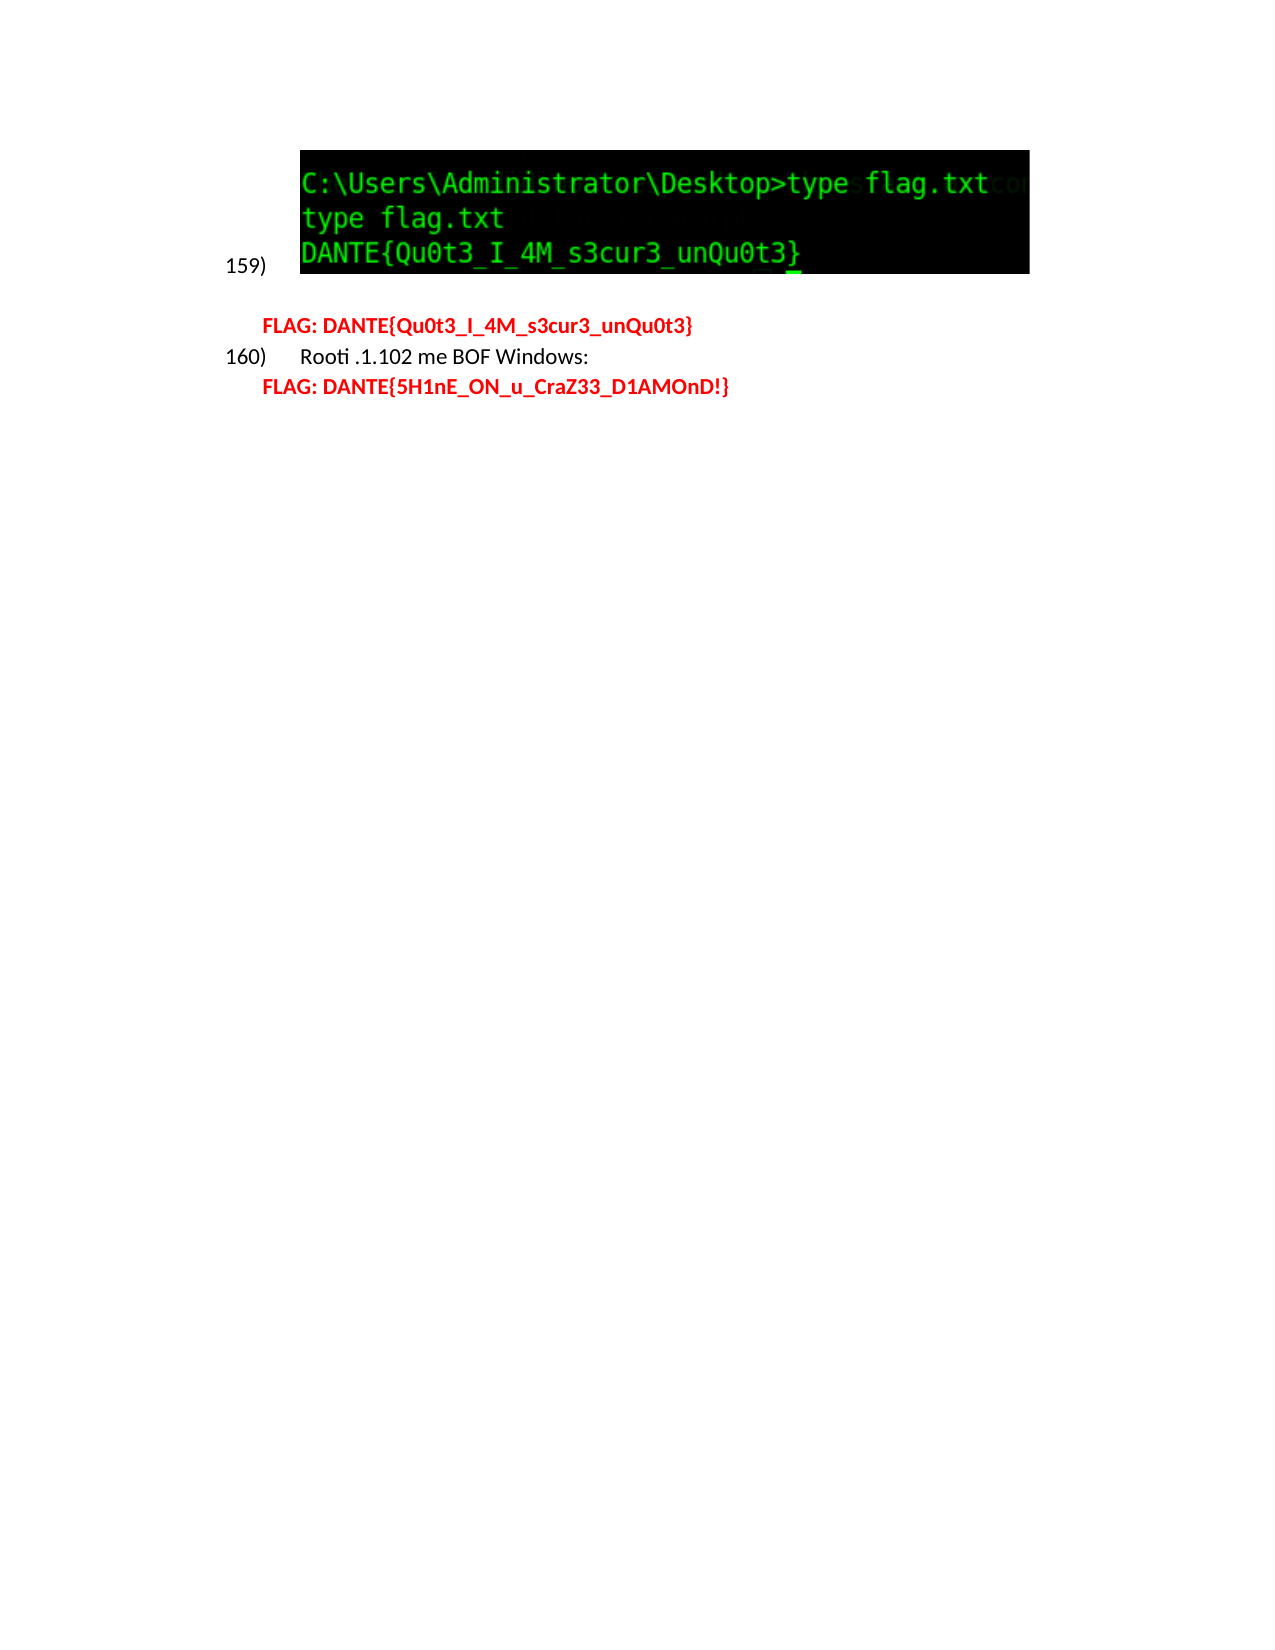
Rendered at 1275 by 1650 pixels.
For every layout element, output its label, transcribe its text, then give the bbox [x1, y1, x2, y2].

list Rooti .1.102 me BOF Windows: [225, 342, 1125, 370]
list FLAG: DANTE{Qu0t3_I_4M_s3cur3_unQu0t3} [262, 312, 1125, 339]
picture [300, 150, 1030, 274]
list FLAG: DANTE{5H1nE_ON_u_CraZ33_D1AMOnD!} [262, 372, 1125, 400]
